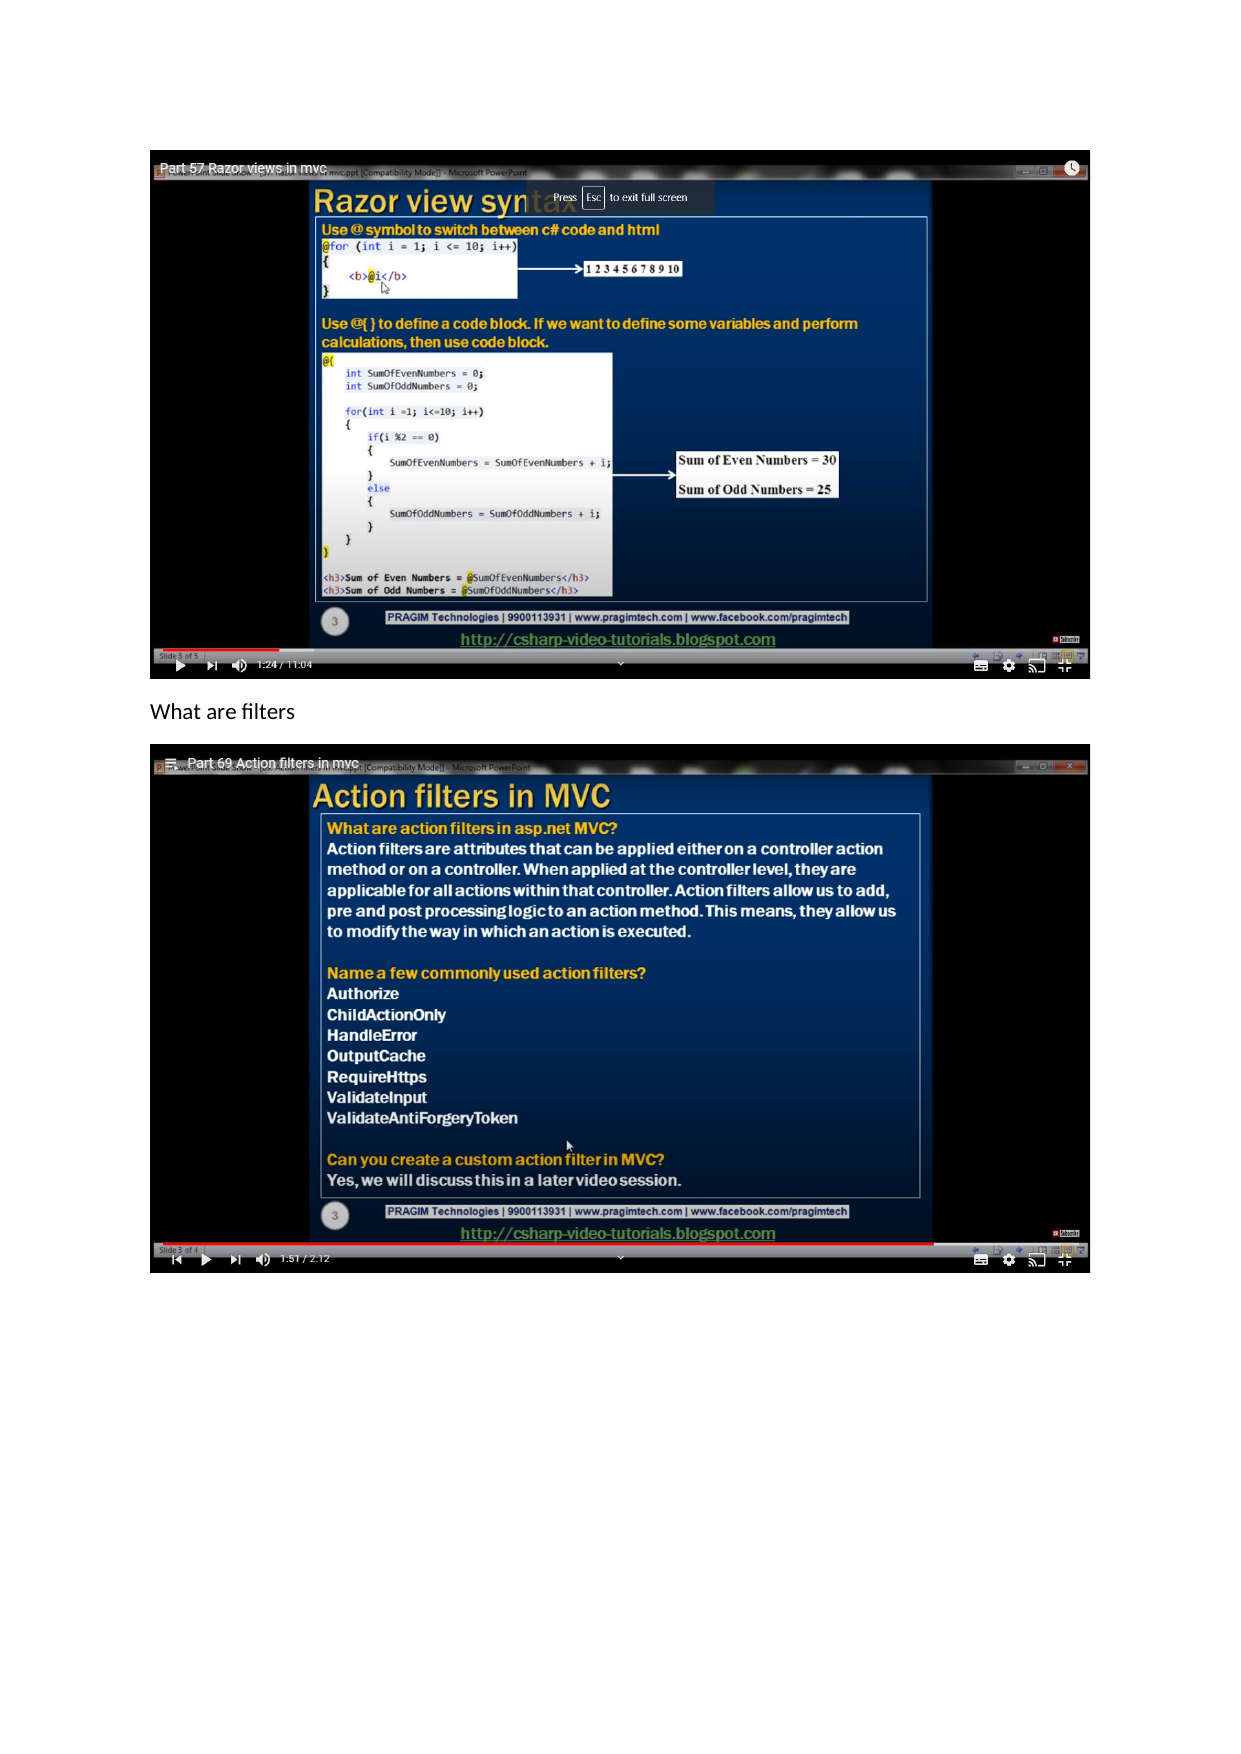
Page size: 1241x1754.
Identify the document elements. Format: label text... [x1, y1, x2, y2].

text What are filters [150, 697, 1090, 726]
picture [150, 150, 1091, 679]
picture [150, 744, 1091, 1273]
